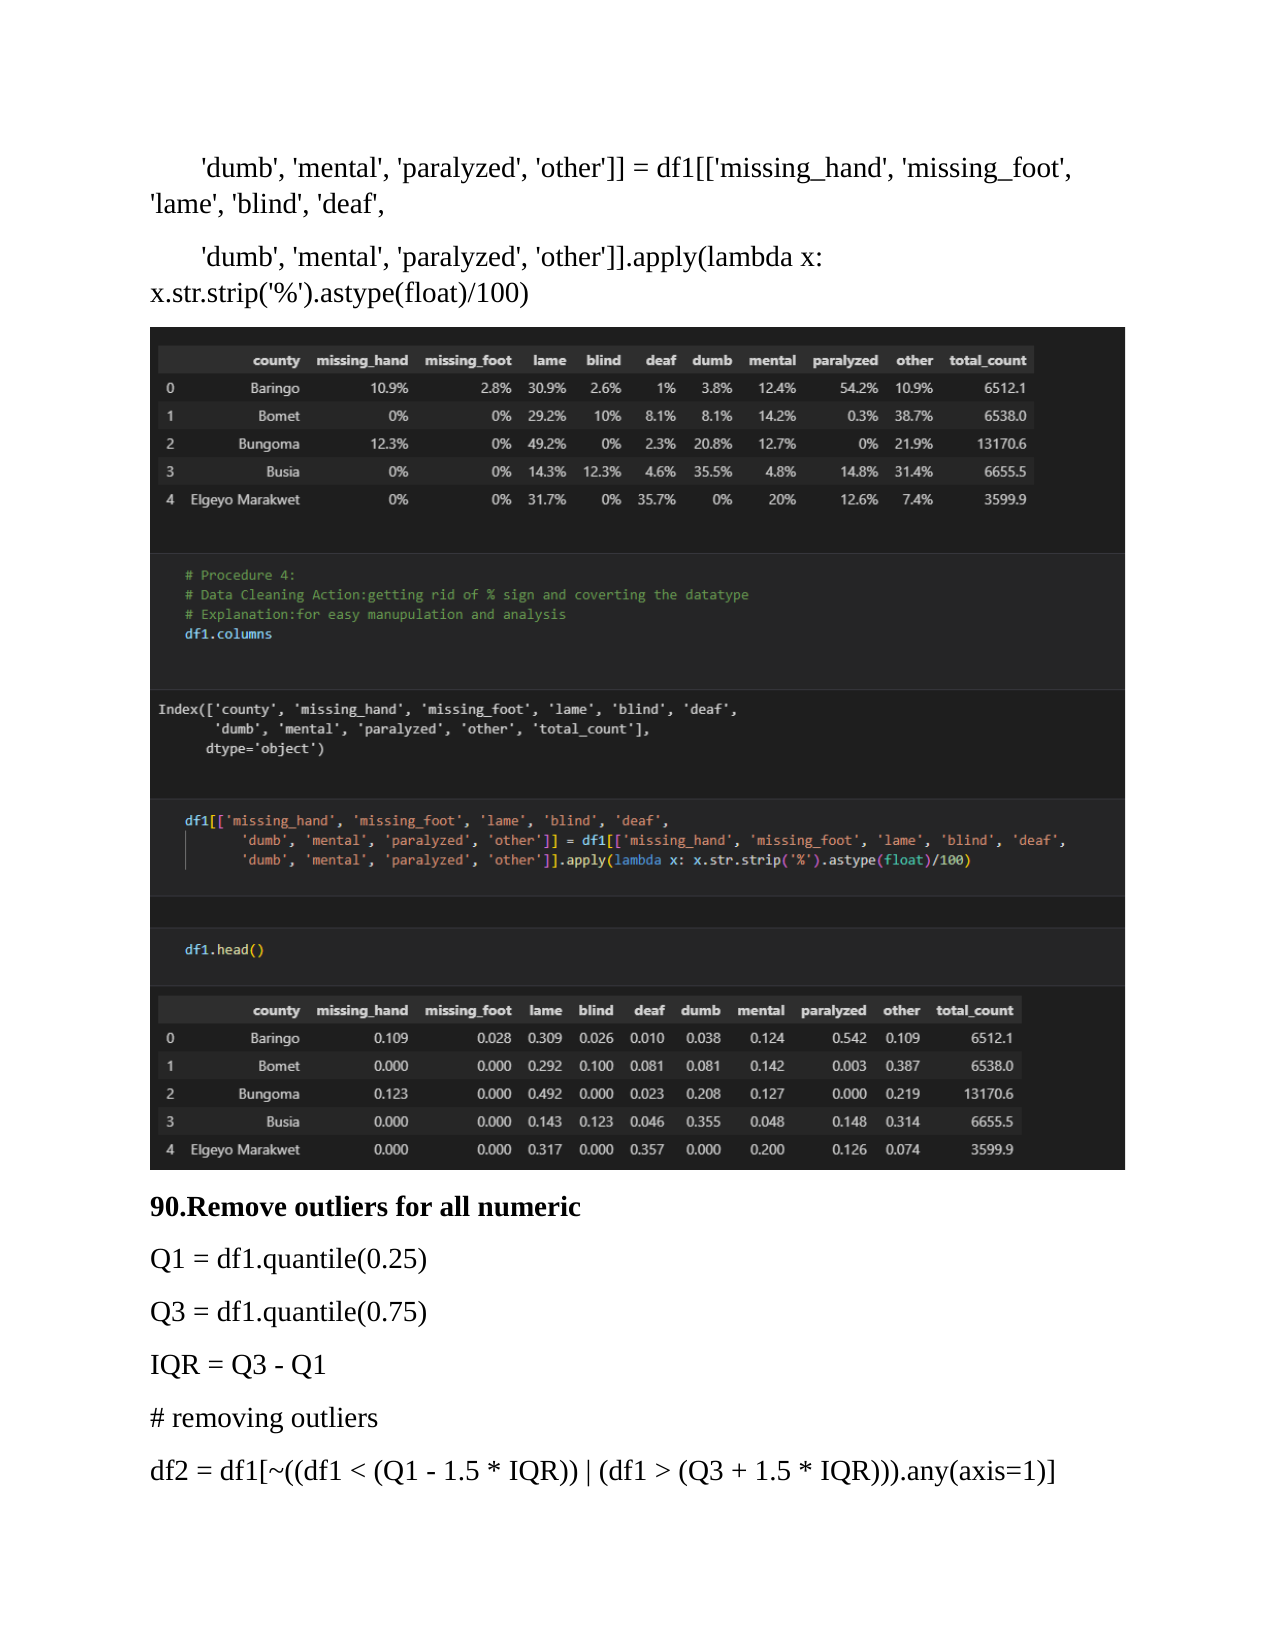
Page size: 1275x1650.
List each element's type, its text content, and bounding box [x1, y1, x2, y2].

text 'dumb', 'mental', 'paralyzed', 'other']].apply(lambda x: x.str.strip('%').astype(float)/100) [150, 239, 1125, 309]
text df2 = df1[~((df1 < (Q1 - 1.5 * IQR)) | (df1 > (Q3 + 1.5 * IQR))).any(axis=1)] [150, 1453, 1125, 1486]
text # removing outliers [150, 1400, 1125, 1434]
text 'dumb', 'mental', 'paralyzed', 'other']] = df1[['missing_hand', 'missing_foot', 'lame', 'blind', 'deaf', [150, 150, 1125, 220]
picture [150, 327, 1125, 1170]
text IQR = Q3 - Q1 [150, 1347, 1125, 1381]
text Q1 = df1.quantile(0.25) [150, 1242, 1125, 1275]
text Q3 = df1.quantile(0.75) [150, 1294, 1125, 1328]
text 90.Remove outliers for all numeric [150, 1189, 1125, 1222]
